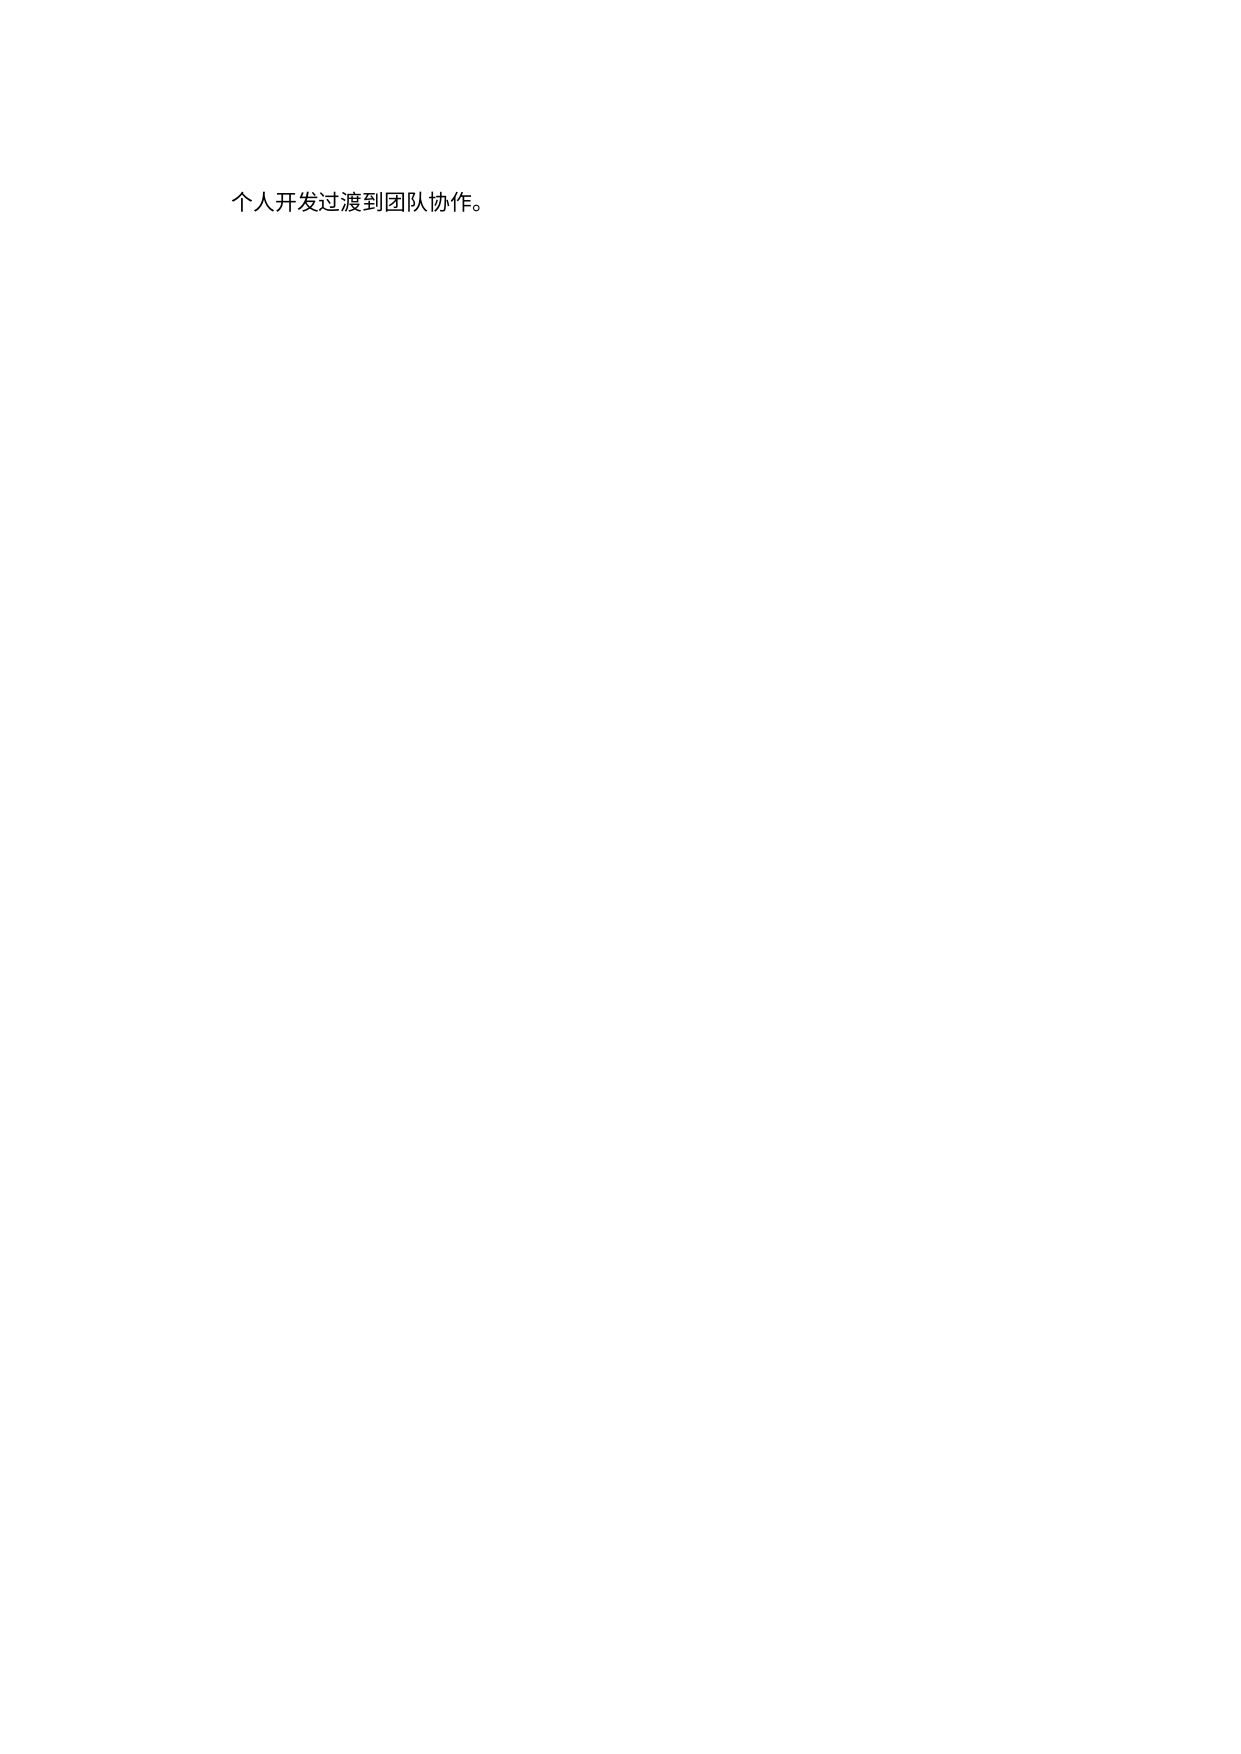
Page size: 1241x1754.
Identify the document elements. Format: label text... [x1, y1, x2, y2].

text 个人开发过渡到团队协作。 [231, 185, 1076, 217]
